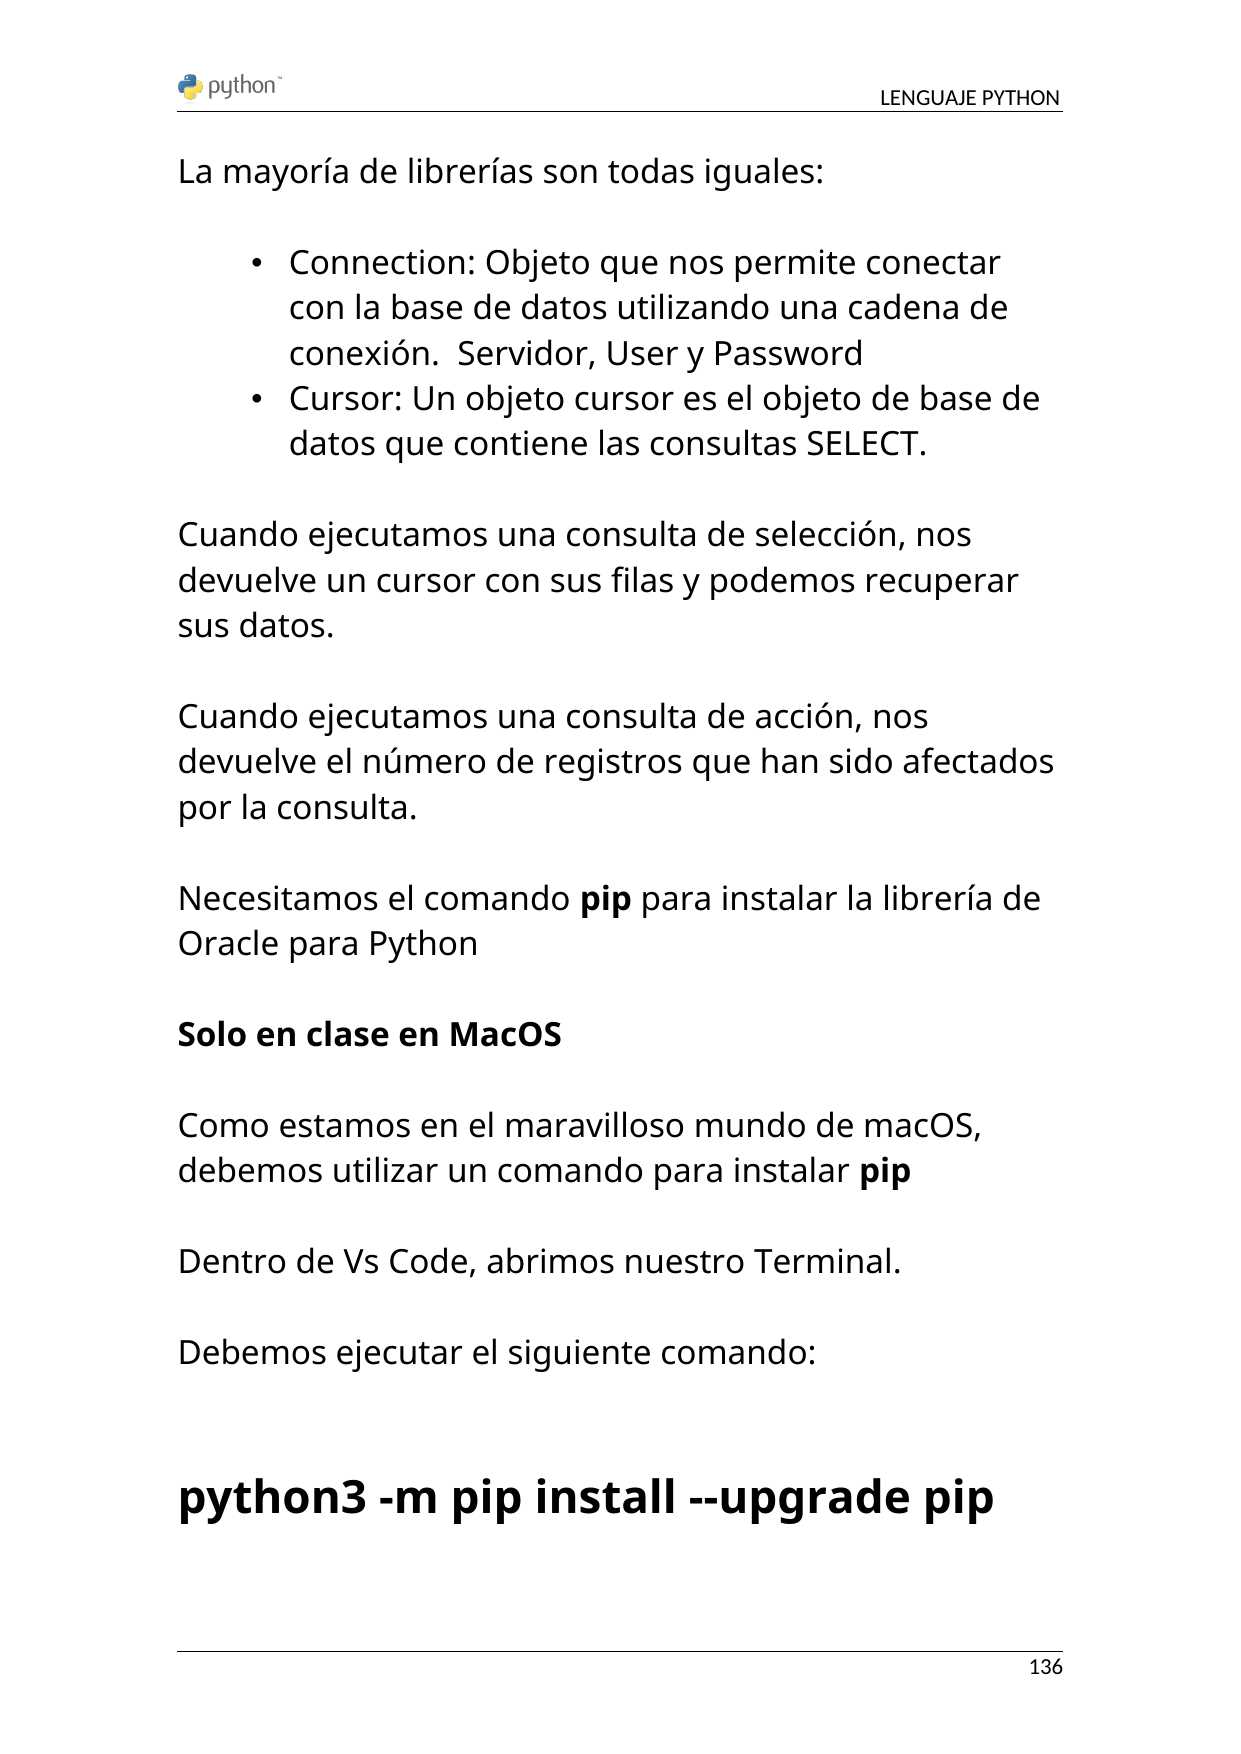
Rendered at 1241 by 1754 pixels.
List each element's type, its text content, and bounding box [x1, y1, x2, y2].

text Debemos ejecutar el siguiente comando: [177, 1328, 1063, 1374]
text Como estamos en el maravilloso mundo de macOS, debemos utilizar un comando para instalar pip [177, 1101, 1063, 1192]
picture [177, 73, 283, 105]
text Necesitamos el comando pip para instalar la librería de Oracle para Python [177, 874, 1063, 965]
text Cuando ejecutamos una consulta de acción, nos devuelve el número de registros que han sido afectados por la consulta. [177, 693, 1063, 829]
text python3 -m pip install --upgrade pip [177, 1465, 1063, 1527]
text Solo en clase en MacOS [177, 1011, 1063, 1056]
text Dentro de Vs Code, abrimos nuestro Terminal. [177, 1238, 1063, 1283]
text Cuando ejecutamos una consulta de selección, nos devuelve un cursor con sus filas y podemos recuperar sus datos. [177, 511, 1063, 647]
text La mayoría de librerías son todas iguales: [177, 148, 1063, 193]
list Connection: Objeto que nos permite conectar con la base de datos utilizando una cadena de conexión. Servidor, User y Password [251, 238, 1063, 375]
list Cursor: Un objeto cursor es el objeto de base de datos que contiene las consultas SELECT. [251, 375, 1063, 466]
